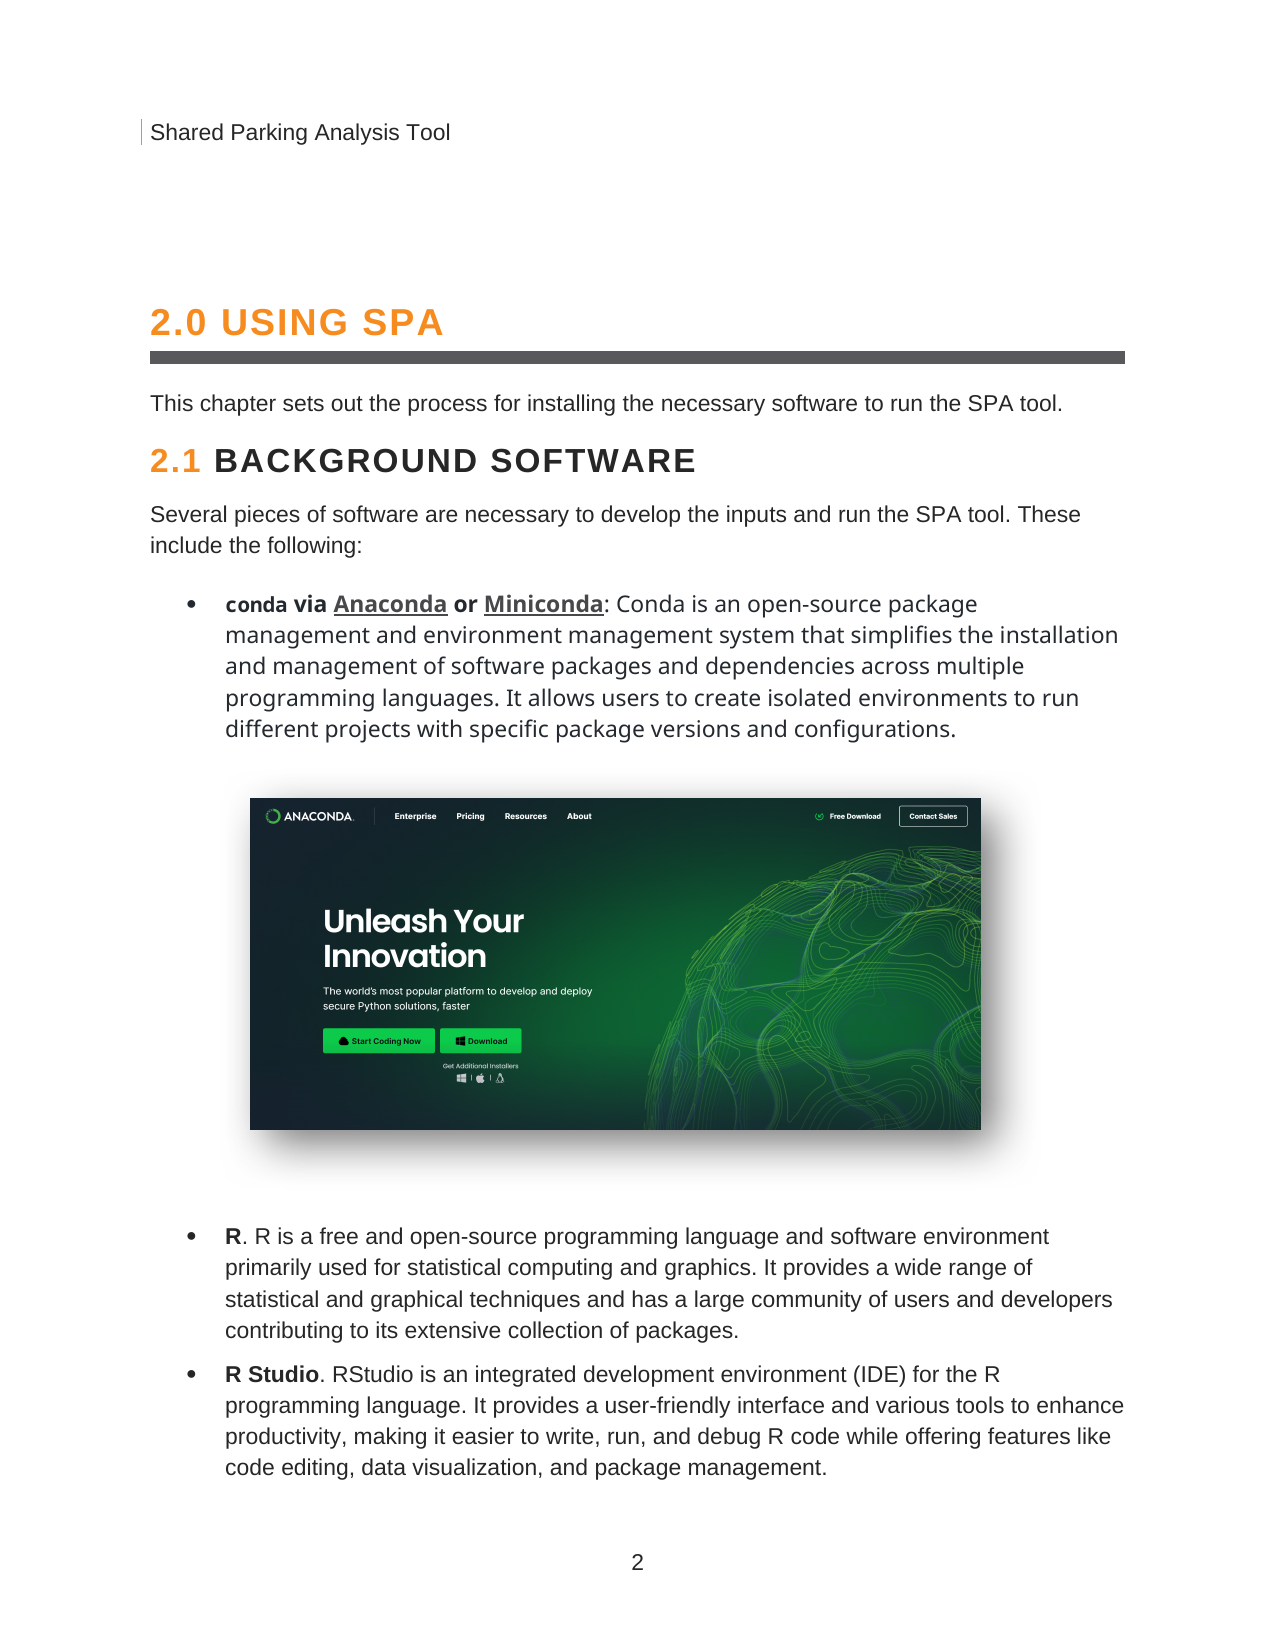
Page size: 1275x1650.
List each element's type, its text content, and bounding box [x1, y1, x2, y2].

list R Studio. RStudio is an integrated development environment (IDE) for the R programming language. It provides a user-friendly interface and various tools to enhance productivity, making it easier to write, run, and debug R code while offering features like code editing, data visualization, and package management. [187, 1356, 1125, 1481]
subtitle Using SPA [150, 300, 1125, 351]
picture [250, 798, 981, 1130]
text This chapter sets out the process for installing the necessary software to run the SPA tool. [150, 385, 1125, 416]
list conda via Anaconda or Miniconda: Conda is an open-source package management and environment management system that simplifies the installation and management of software packages and dependencies across multiple programming languages. It allows users to create isolated environments to run different projects with specific package versions and configurations. [187, 588, 1125, 744]
list R. R is a free and open-source programming language and software environment primarily used for statistical computing and graphics. It provides a wide range of statistical and graphical techniques and has a large community of users and developers contributing to its extensive collection of packages. [187, 1218, 1125, 1343]
subtitle Background Software [150, 441, 1125, 479]
text Several pieces of software are necessary to develop the inputs and run the SPA tool. These include the following: [150, 496, 1125, 559]
